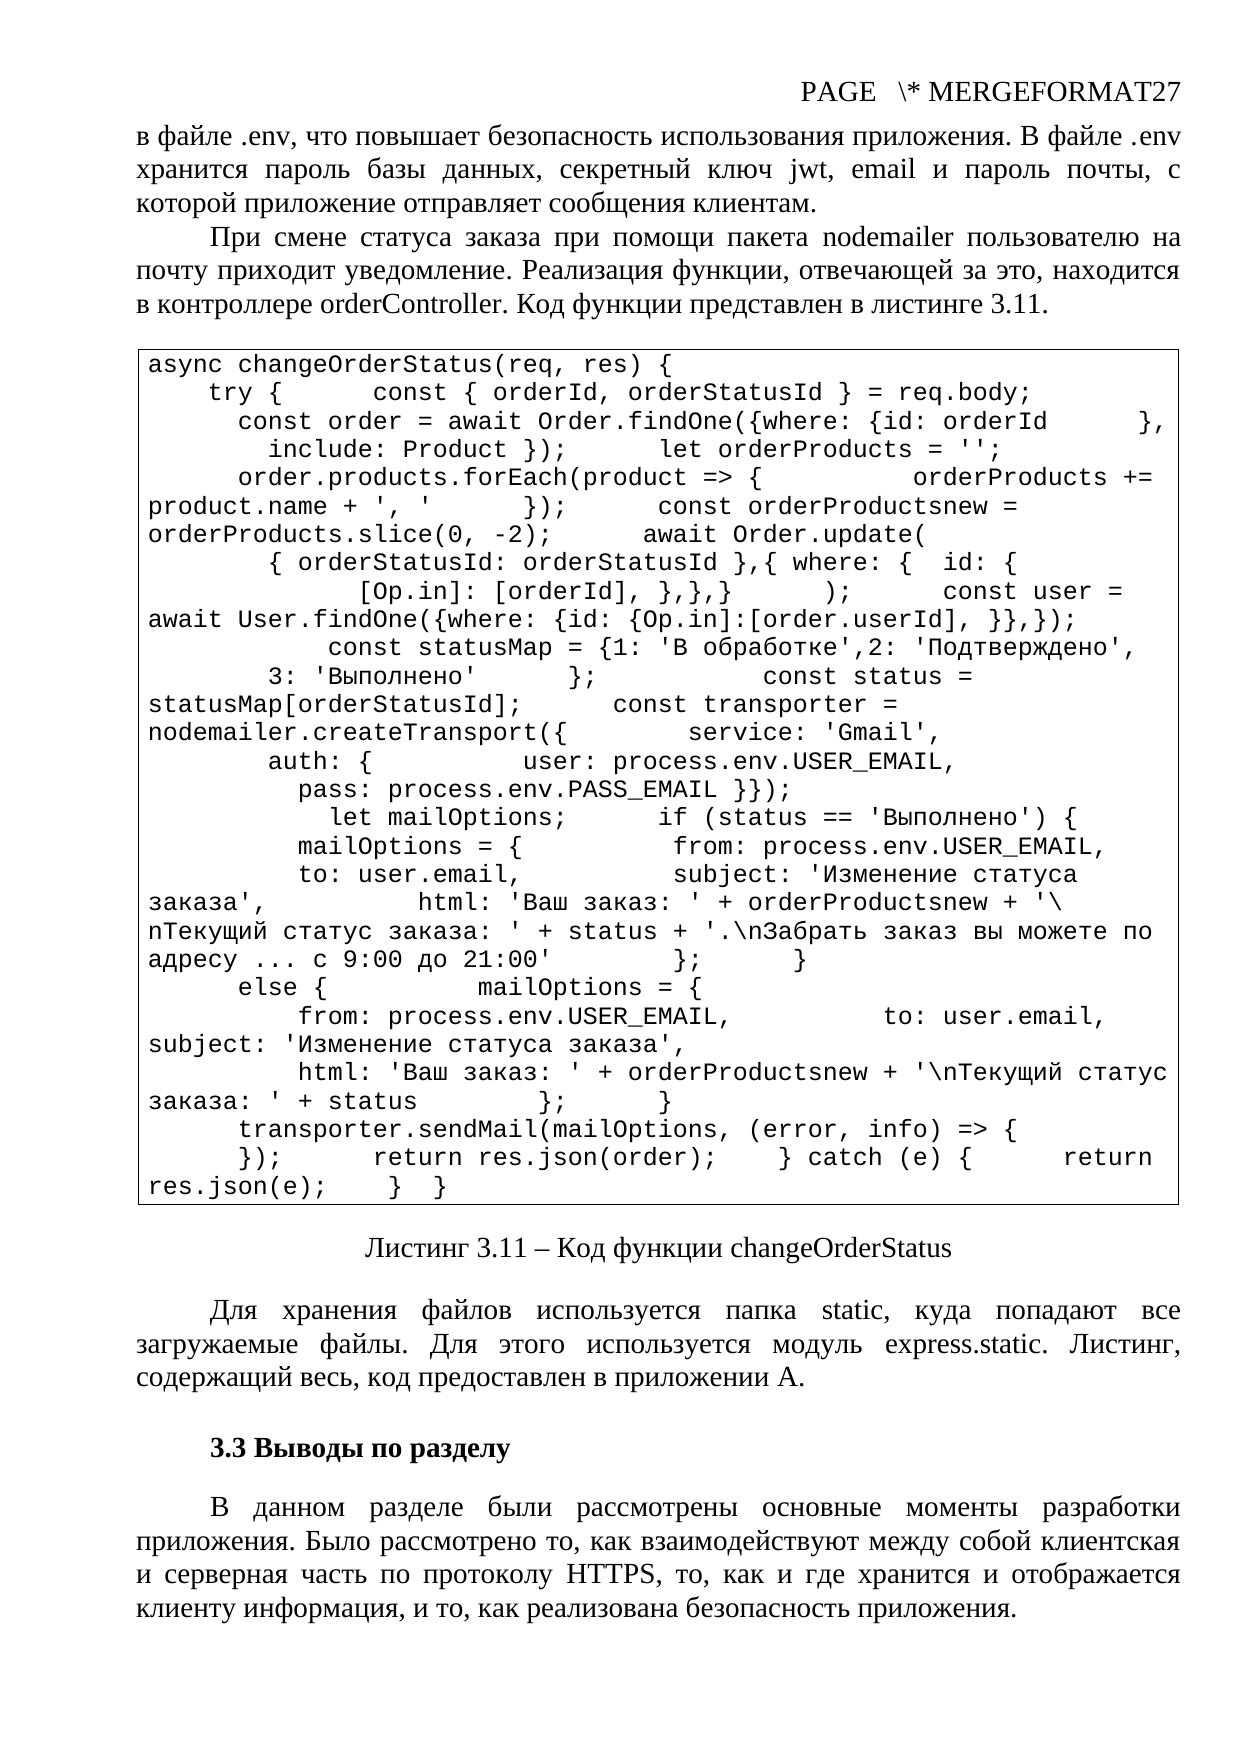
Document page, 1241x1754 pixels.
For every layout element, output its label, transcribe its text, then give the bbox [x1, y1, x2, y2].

text pass: process.env.PASS_EMAIL }}); [139, 773, 1178, 802]
text }); return res.json(order); } catch (e) { return res.json(e); } } [139, 1142, 1178, 1204]
text 3: 'Выполнено' }; const status = statusMap[orderStatusId]; const transporter = nodemailer.createTransport({ service: 'Gmail', [139, 660, 1178, 745]
text [Op.in]: [orderId], },},} ); const user = await User.findOne({where: {id: {Op.in]:[order.userId], }},}); [139, 575, 1178, 632]
text let mailOptions; if (status == 'Выполнено') { [139, 802, 1178, 830]
text Для хранения файлов используется папка static, куда попадают все загружаемые файлы. Для этого используется модуль express.static. Листинг, содержащий весь, код предоставлен в приложении A. [136, 1292, 1181, 1393]
text Листинг 3.11 – Код функции changeOrderStatus [136, 1230, 1181, 1263]
text transporter.sendMail(mailOptions, (error, info) => { [139, 1113, 1178, 1142]
text else { mailOptions = { [139, 972, 1178, 1000]
text { orderStatusId: orderStatusId },{ where: { id: { [139, 547, 1178, 575]
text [136, 118, 1181, 219]
text При смене статуса заказа при помощи пакета nodemailer пользователю на почту приходит уведомление. Реализация функции, отвечающей за это, находится в контроллере orderController. Код функции представлен в листинге 3.11. [136, 219, 1181, 319]
text auth: { user: process.env.USER_EMAIL, [139, 745, 1178, 773]
text const statusMap = {1: 'В обработке',2: 'Подтверждено', [139, 632, 1178, 660]
subtitle 3.3 Выводы по разделу [136, 1431, 1181, 1464]
text const order = await Order.findOne({where: {id: orderId }, [139, 405, 1178, 433]
text include: Product }); let orderProducts = ''; [139, 433, 1178, 462]
text html: 'Ваш заказ: ' + orderProductsnew + '\nТекущий статус заказа: ' + status }; } [139, 1057, 1178, 1113]
text async changeOrderStatus(req, res) { [139, 350, 1178, 377]
text try { const { orderId, orderStatusId } = req.body; [139, 377, 1178, 405]
text В данном разделе были рассмотрены основные моменты разработки приложения. Было рассмотрено то, как взаимодействуют между собой клиентская и серверная часть по протоколу HTTPS, то, как и где хранится и отображается клиенту информация, и то, как реализована безопасность приложения. [136, 1489, 1181, 1623]
text order.products.forEach(product => { orderProducts += product.name + ', ' }); const orderProductsnew = orderProducts.slice(0, -2); await Order.update( [139, 462, 1178, 547]
text from: process.env.USER_EMAIL, to: user.email, subject: 'Изменение статуса заказа', [139, 1000, 1178, 1057]
text mailOptions = { from: process.env.USER_EMAIL, [139, 830, 1178, 858]
text to: user.email, subject: 'Изменение статуса заказа', html: 'Ваш заказ: ' + orderProductsnew + '\nТекущий статус заказа: ' + status + '.\nЗабрать заказ вы можете по адресу ... с 9:00 до 21:00' }; } [139, 858, 1178, 972]
